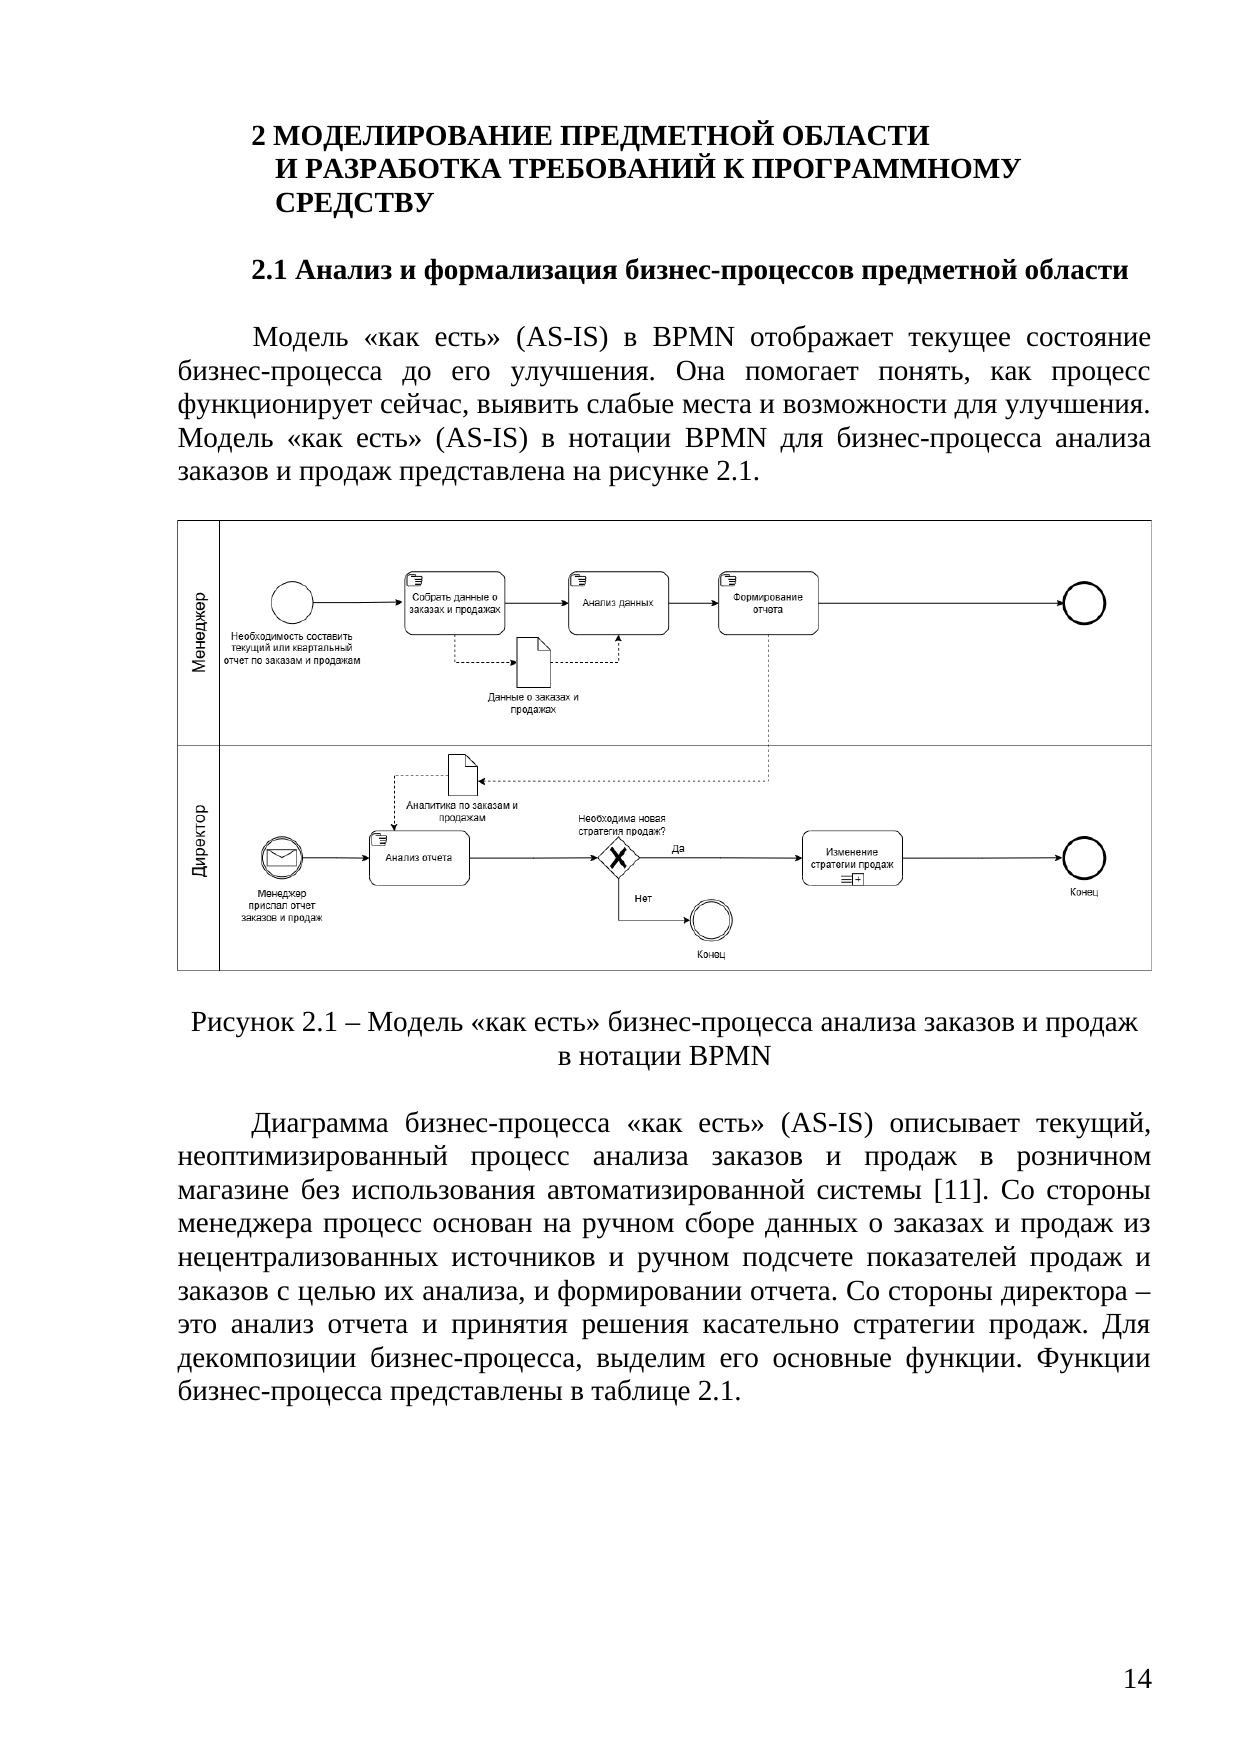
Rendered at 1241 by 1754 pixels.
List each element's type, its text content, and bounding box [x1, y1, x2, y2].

text Рисунок 2.1 – Модель «как есть» бизнес-процесса анализа заказов и продаж в нотации BPMN [177, 1004, 1152, 1071]
list МОДЕЛИРОВАНИЕ ПРЕДМЕТНОЙ ОБЛАСТИ И РАЗРАБОТКА ТРЕБОВАНИЙ К ПРОГРАММНОМУ СРЕДСТВУ [251, 118, 1140, 219]
text Модель «как есть» (AS-IS) в BPMN отображает текущее состояние бизнес-процесса до его улучшения. Она помогает понять, как процесс функционирует сейчас, выявить слабые места и возможности для улучшения. Модель «как есть» (AS-IS) в нотации BPMN для бизнес-процесса анализа заказов и продаж представлена на рисунке 2.1. [177, 319, 1152, 487]
text Диаграмма бизнес-процесса «как есть» (AS-IS) описывает текущий, неоптимизированный процесс анализа заказов и продаж в розничном магазине без использования автоматизированной системы [11]. Со стороны менеджера процесс основан на ручном сборе данных о заказах и продаж из нецентрализованных источников и ручном подсчете показателей продаж и заказов с целью их анализа, и формировании отчета. Со стороны директора – это анализ отчета и принятия решения касательно стратегии продаж. Для декомпозиции бизнес-процесса, выделим его основные функции. Функции бизнес-процесса представлены в таблице 2.1. [177, 1105, 1152, 1407]
text 2.1 Анализ и формализация бизнес-процессов предметной области [177, 252, 1152, 286]
picture [177, 520, 1152, 971]
